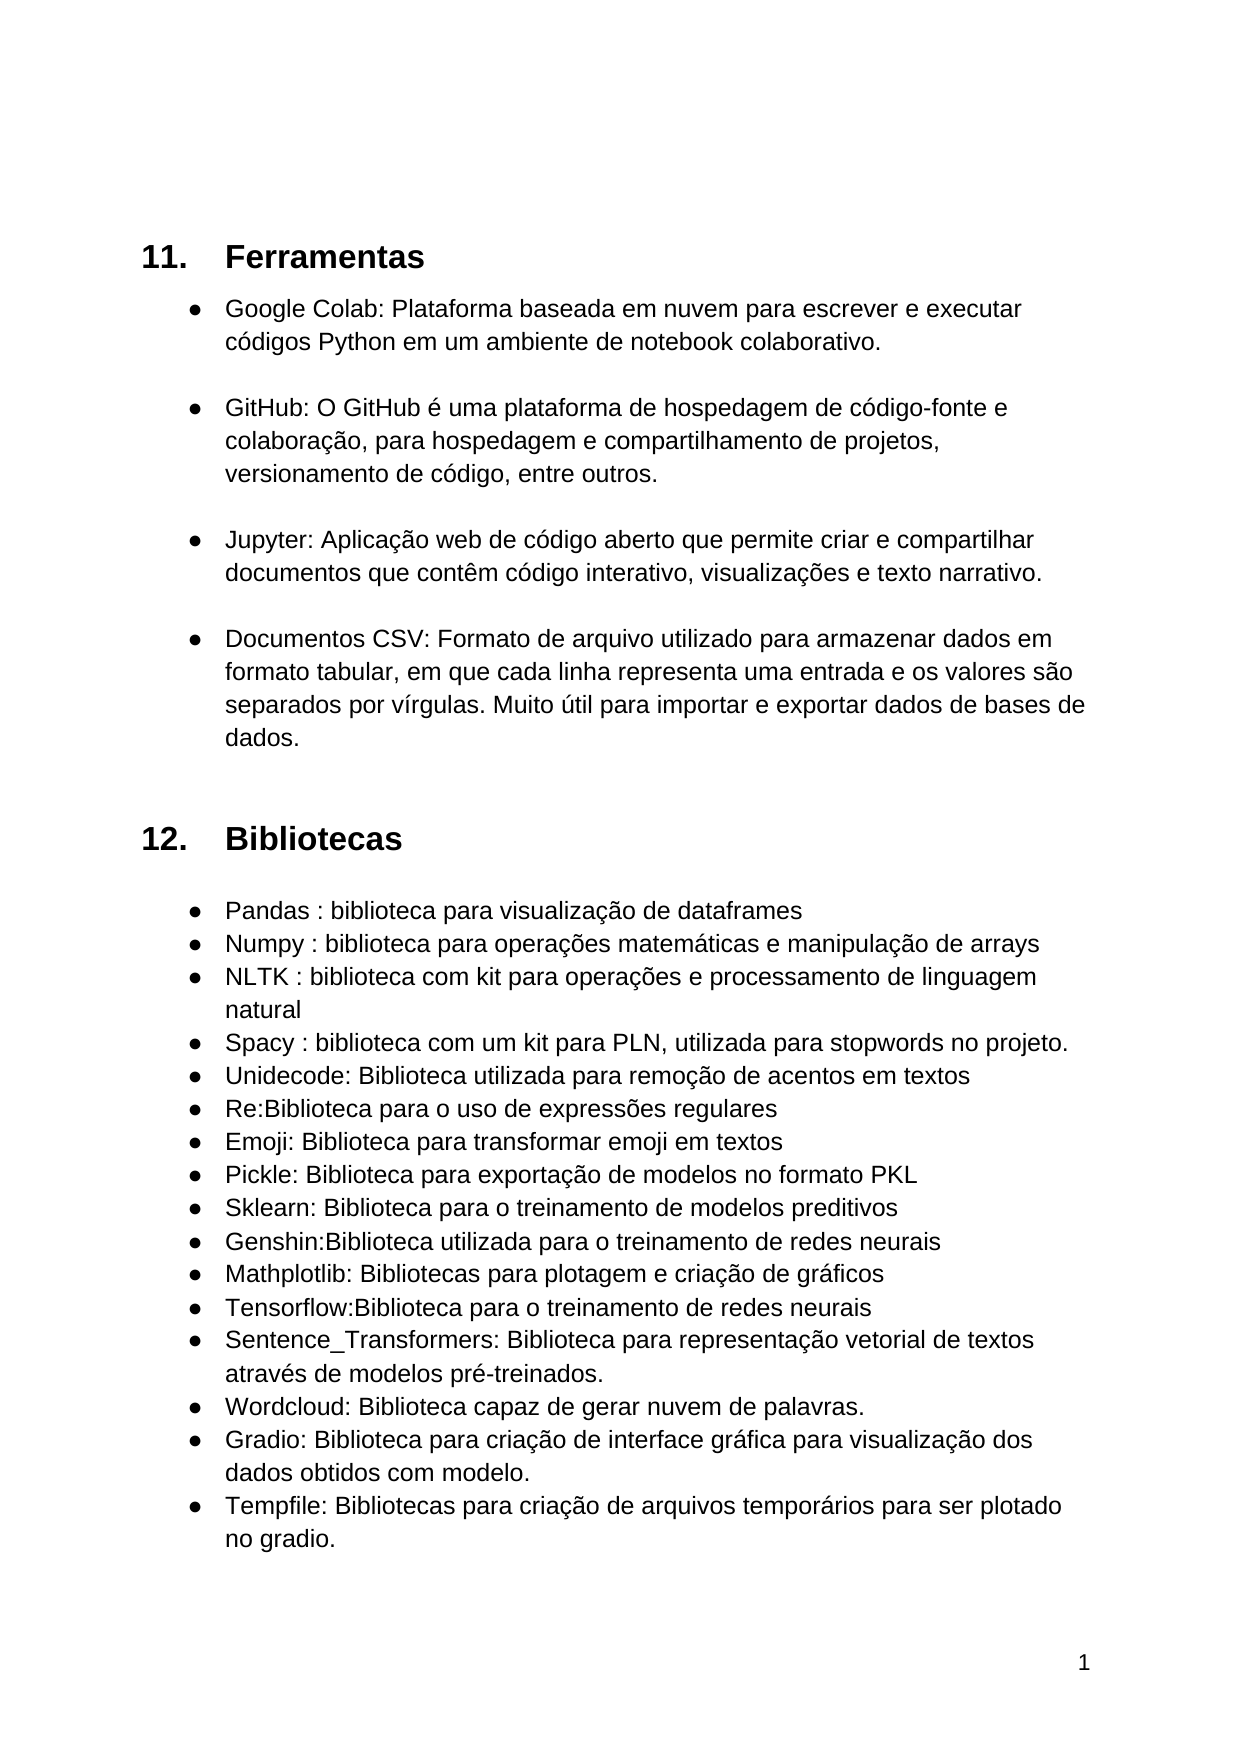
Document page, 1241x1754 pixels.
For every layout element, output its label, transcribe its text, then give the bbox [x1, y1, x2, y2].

list Tensorflow:Biblioteca para o treinamento de redes neurais [187, 1292, 1090, 1321]
list Wordcloud: Biblioteca capaz de gerar nuvem de palavras. [187, 1392, 1090, 1420]
list Google Colab: Plataforma baseada em nuvem para escrever e executar códigos Python em um ambiente de notebook colaborativo. [187, 293, 1090, 355]
list Tempfile: Bibliotecas para criação de arquivos temporários para ser plotado no gradio. [187, 1491, 1090, 1552]
list Pickle: Biblioteca para exportação de modelos no formato PKL [187, 1160, 1090, 1189]
list Jupyter: Aplicação web de código aberto que permite criar e compartilhar documentos que contêm código interativo, visualizações e texto narrativo. [187, 525, 1090, 586]
list Gradio: Biblioteca para criação de interface gráfica para visualização dos dados obtidos com modelo. [187, 1424, 1090, 1486]
list Pandas : biblioteca para visualização de dataframes [187, 896, 1090, 925]
subtitle Ferramentas [187, 237, 1090, 275]
list Mathplotlib: Bibliotecas para plotagem e criação de gráficos [187, 1259, 1090, 1288]
list Emoji: Biblioteca para transformar emoji em textos [187, 1127, 1090, 1156]
list Sentence_Transformers: Biblioteca para representação vetorial de textos através de modelos pré-treinados. [187, 1326, 1090, 1387]
list Documentos CSV: Formato de arquivo utilizado para armazenar dados em formato tabular, em que cada linha representa uma entrada e os valores são separados por vírgulas. Muito útil para importar e exportar dados de bases de dados. [187, 624, 1090, 752]
list Genshin:Biblioteca utilizada para o treinamento de redes neurais [187, 1226, 1090, 1255]
list Sklearn: Biblioteca para o treinamento de modelos preditivos [187, 1193, 1090, 1222]
list NLTK : biblioteca com kit para operações e processamento de linguagem natural [187, 962, 1090, 1024]
list Spacy : biblioteca com um kit para PLN, utilizada para stopwords no projeto. [187, 1028, 1090, 1057]
list Numpy : biblioteca para operações matemáticas e manipulação de arrays [187, 929, 1090, 958]
list Unidecode: Biblioteca utilizada para remoção de acentos em textos [187, 1061, 1090, 1090]
subtitle Bibliotecas [187, 819, 1090, 857]
list GitHub: O GitHub é uma plataforma de hospedagem de código-fonte e colaboração, para hospedagem e compartilhamento de projetos, versionamento de código, entre outros. [187, 393, 1090, 487]
list Re:Biblioteca para o uso de expressões regulares [187, 1094, 1090, 1123]
